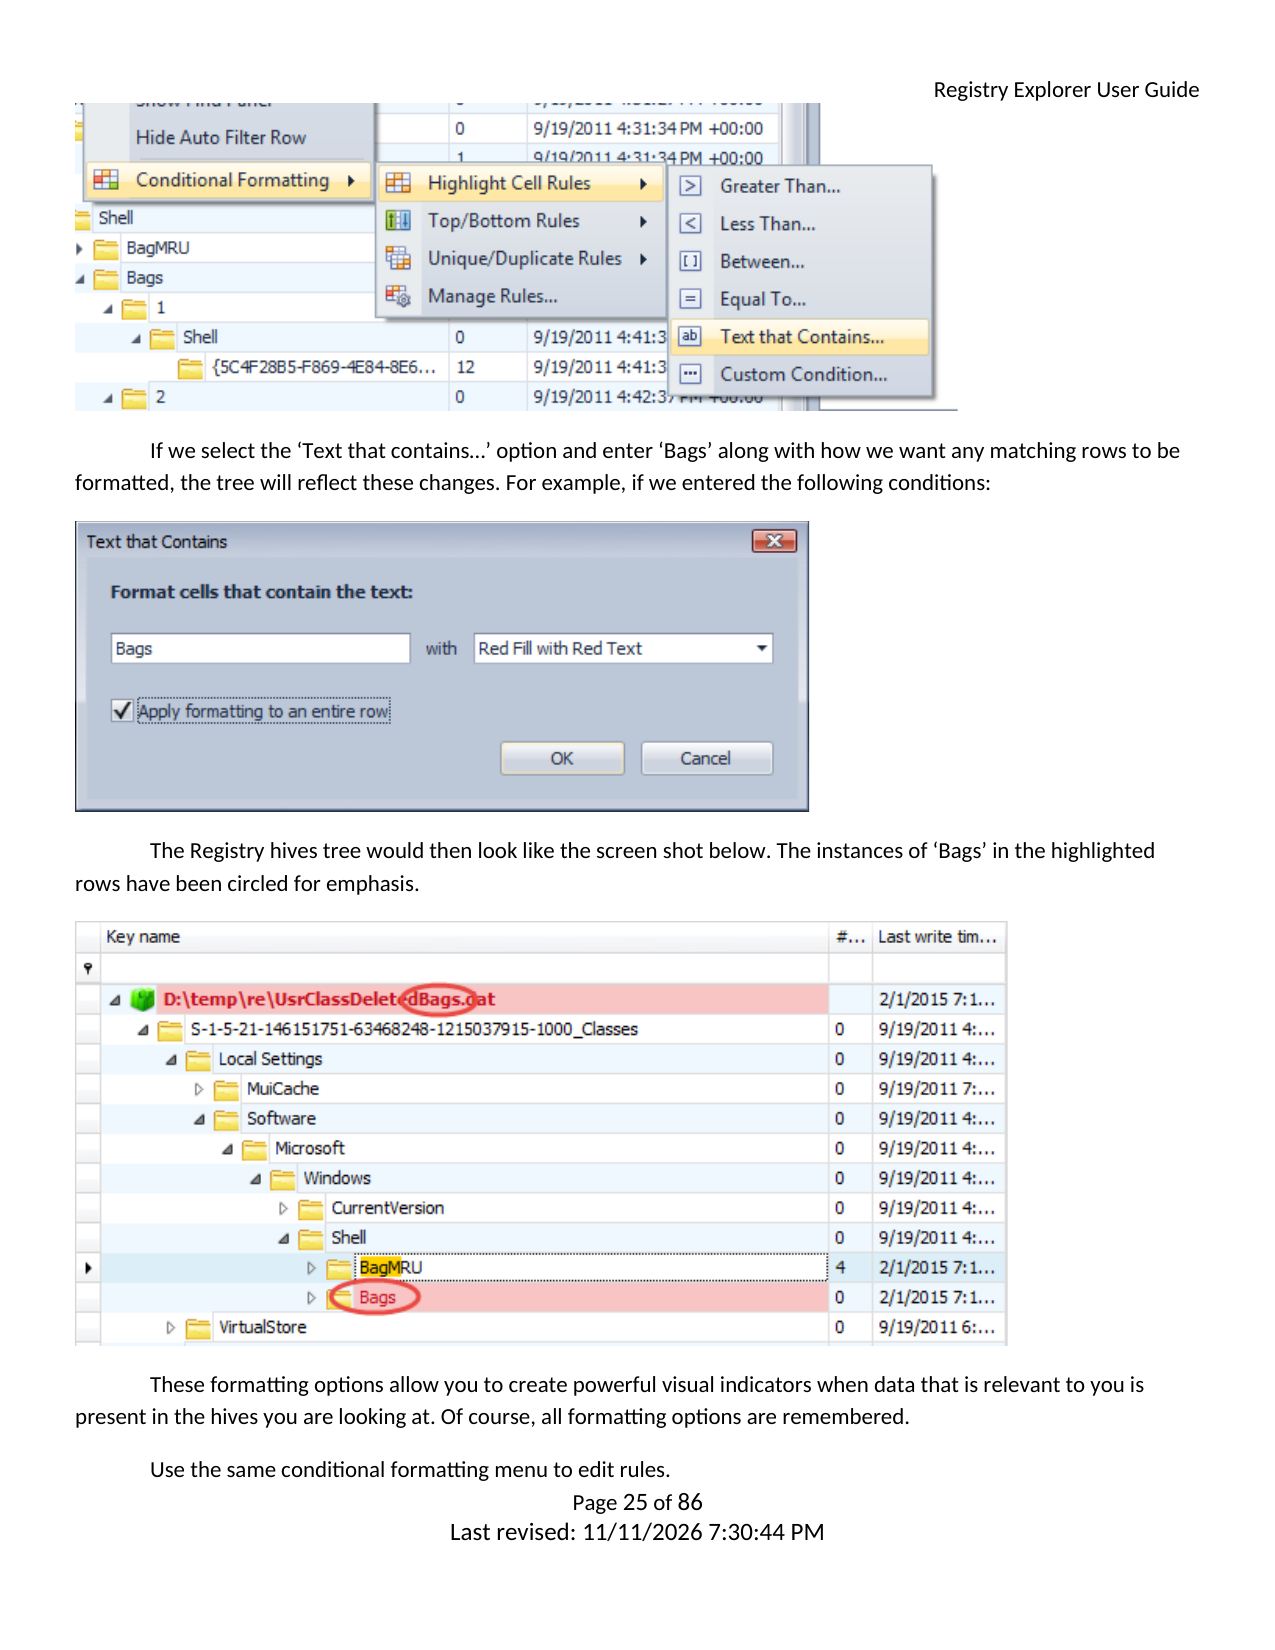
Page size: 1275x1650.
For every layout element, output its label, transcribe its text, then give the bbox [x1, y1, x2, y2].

picture [75, 103, 958, 411]
picture [75, 521, 810, 812]
text If we select the ‘Text that contains…’ option and enter ‘Bags’ along with how we want any matching rows to be formatted, the tree will reflect these changes. For example, if we entered the following conditions: [75, 436, 1200, 496]
text The Registry hives tree would then look like the screen shot below. The instances of ‘Bags’ in the highlighted rows have been circled for emphasis. [75, 837, 1200, 897]
text These formatting options allow you to create powerful visual indicators when data that is relevant to you is present in the hives you are looking at. Of course, all formatting options are remembered. [75, 1370, 1200, 1430]
picture [75, 921, 1008, 1346]
text Use the same conditional formatting menu to edit rules. [75, 1455, 1200, 1483]
